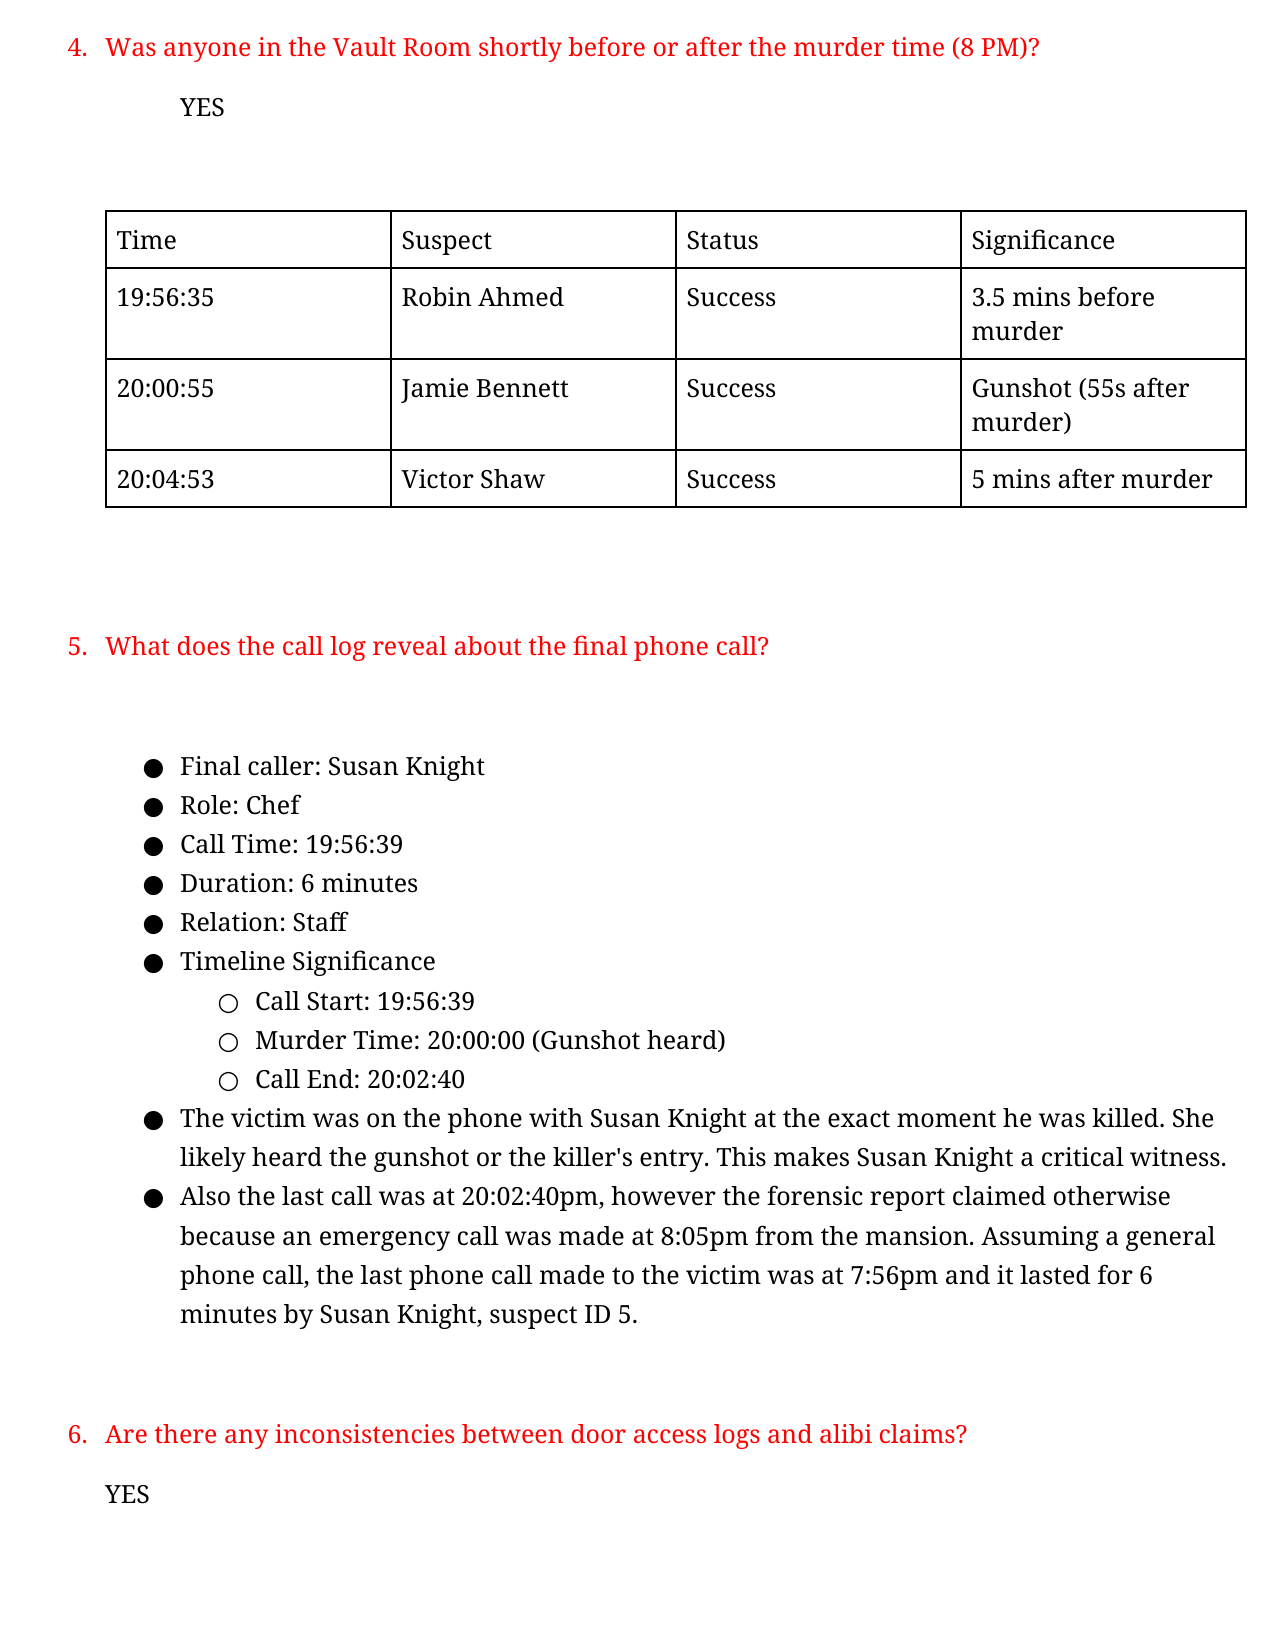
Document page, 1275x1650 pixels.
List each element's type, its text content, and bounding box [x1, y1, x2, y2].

table_cell 5 mins after murder [962, 451, 1245, 506]
table_cell Success [677, 451, 960, 506]
table_cell Success [677, 269, 960, 358]
table_header Status [677, 212, 960, 267]
text YES [105, 1476, 1245, 1511]
list Call Start: 19:56:39 [217, 983, 1245, 1017]
list Duration: 6 minutes [142, 866, 1245, 900]
list Role: Chef [142, 787, 1245, 821]
text YES [105, 90, 1245, 124]
list Final caller: Susan Knight [142, 748, 1245, 782]
table_cell 20:04:53 [107, 451, 390, 506]
table_cell Jamie Bennett [392, 360, 675, 449]
list Relation: Staff [142, 905, 1245, 939]
list Timeline Significance [142, 944, 1245, 978]
table_cell Success [677, 360, 960, 449]
table_cell 19:56:35 [107, 269, 390, 358]
list Call End: 20:02:40 [217, 1061, 1245, 1096]
list Murder Time: 20:00:00 (Gunshot heard) [217, 1022, 1245, 1056]
table_cell Gunshot (55s after murder) [962, 360, 1245, 449]
list Are there any inconsistencies between door access logs and alibi claims? [67, 1416, 1245, 1451]
table_cell Victor Shaw [392, 451, 675, 506]
table_cell Robin Ahmed [392, 269, 675, 358]
table_header Suspect [392, 212, 675, 267]
list Call Time: 19:56:39 [142, 826, 1245, 861]
table_cell 20:00:55 [107, 360, 390, 449]
list Was anyone in the Vault Room shortly before or after the murder time (8 PM)? [67, 30, 1245, 64]
list The victim was on the phone with Susan Knight at the exact moment he was killed. She likely heard the gunshot or the killer's entry. This makes Susan Knight a critical witness. [142, 1101, 1245, 1174]
table_cell 3.5 mins before murder [962, 269, 1245, 358]
table_header Time [107, 212, 390, 267]
list What does the call log reveal about the final phone call? [67, 628, 1245, 662]
list Also the last call was at 20:02:40pm, however the forensic report claimed otherwise because an emergency call was made at 8:05pm from the mansion. Assuming a general phone call, the last phone call made to the victim was at 7:56pm and it lasted for 6 minutes by Susan Knight, suspect ID 5. [142, 1179, 1245, 1331]
table_header Significance [962, 212, 1245, 267]
